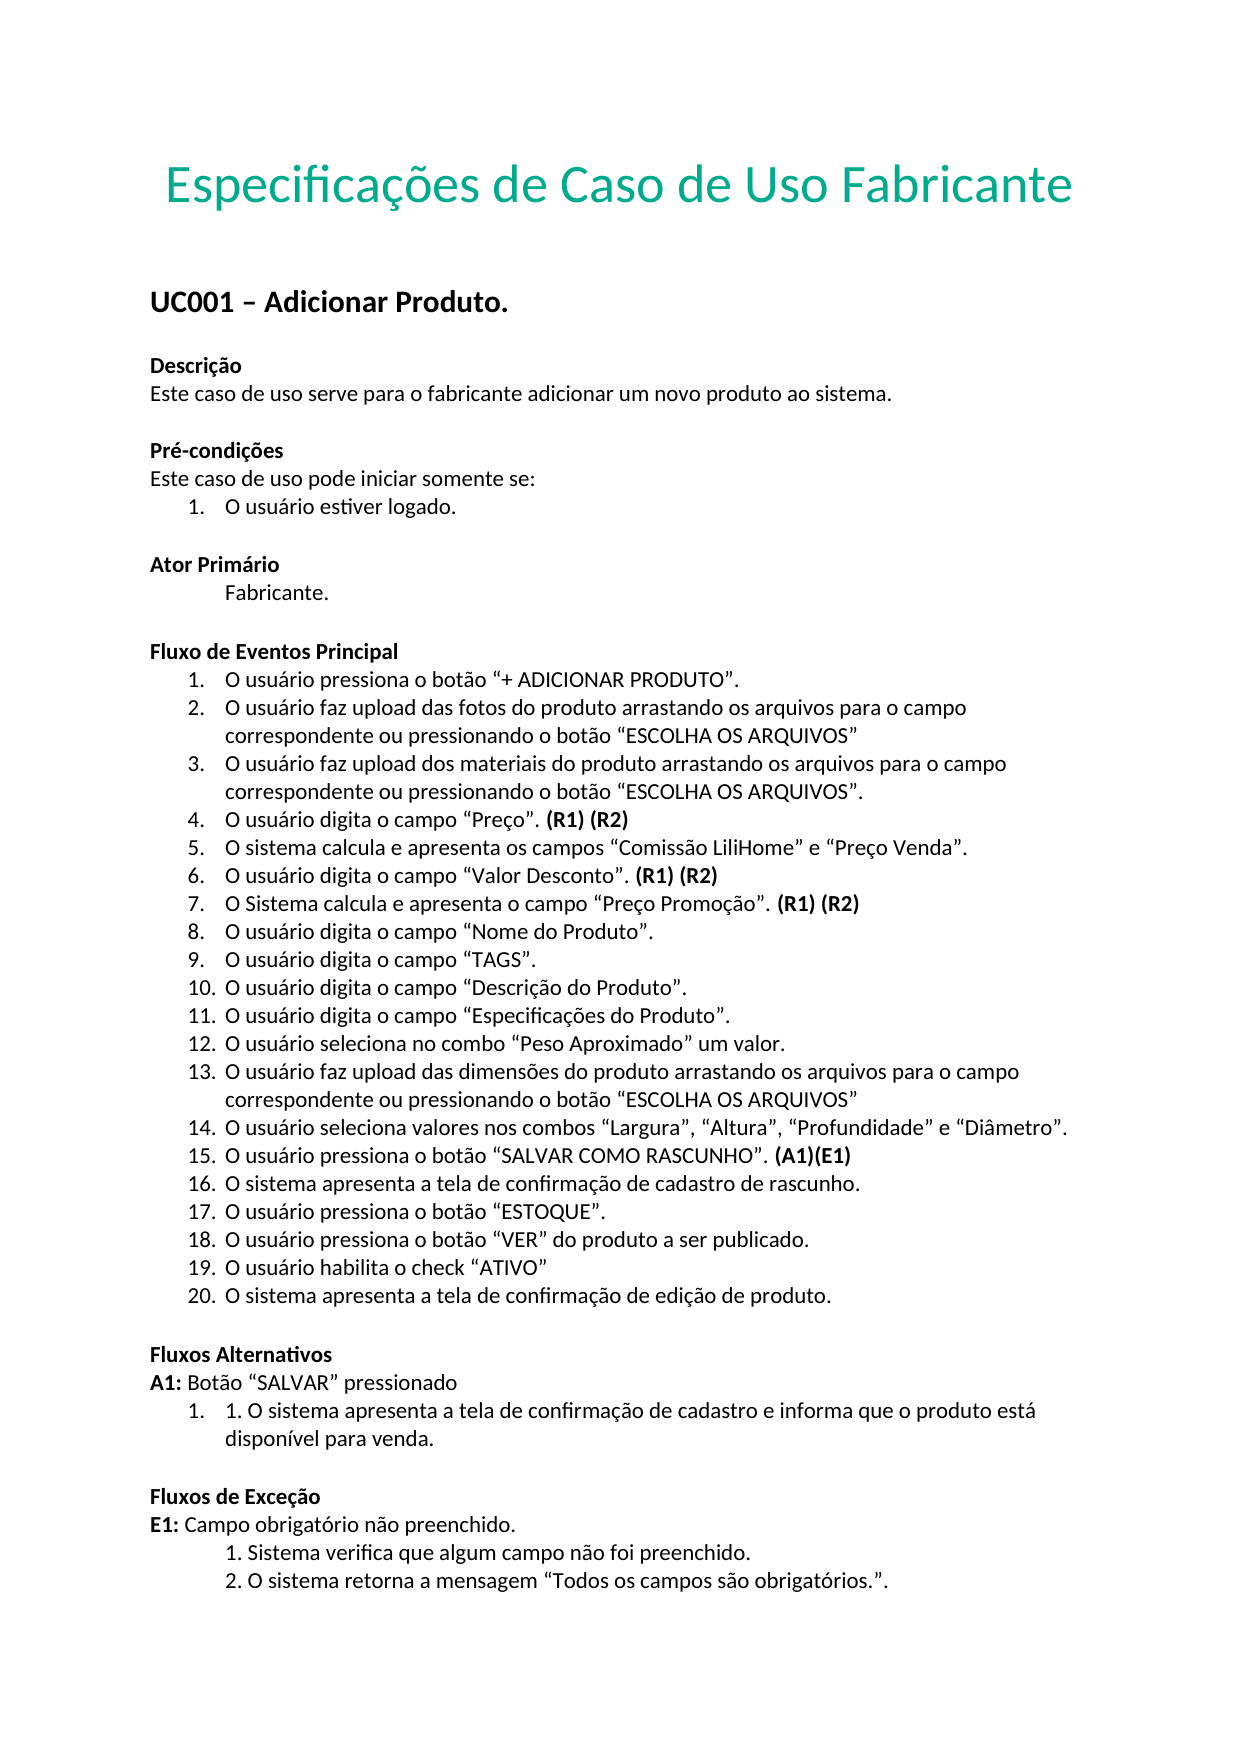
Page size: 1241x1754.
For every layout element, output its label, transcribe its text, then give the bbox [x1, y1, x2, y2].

text Fluxos de Exceção [150, 1482, 1090, 1511]
list O sistema apresenta a tela de confirmação de cadastro de rascunho. [187, 1169, 1090, 1197]
list O usuário digita o campo “TAGS”. [187, 945, 1090, 973]
list O usuário digita o campo “Preço”. (R1) (R2) [187, 805, 1090, 833]
text Especificações de Caso de Uso Fabricante [150, 150, 1090, 216]
list O usuário digita o campo “Especificações do Produto”. [187, 1001, 1090, 1029]
text A1: Botão “SALVAR” pressionado [150, 1368, 1090, 1396]
list O usuário habilita o check “ATIVO” [187, 1253, 1090, 1281]
text UC001 – Adicionar Produto. [150, 282, 1090, 320]
list O usuário pressiona o botão “SALVAR COMO RASCUNHO”. (A1)(E1) [187, 1141, 1090, 1169]
list O sistema apresenta a tela de confirmação de edição de produto. [187, 1281, 1090, 1309]
list O usuário estiver logado. [187, 492, 1090, 520]
list 1. O sistema apresenta a tela de confirmação de cadastro e informa que o produto está disponível para venda. [187, 1396, 1090, 1452]
list O usuário seleciona valores nos combos “Largura”, “Altura”, “Profundidade” e “Diâmetro”. [187, 1113, 1090, 1141]
text Pré-condições [150, 436, 1090, 464]
text Este caso de uso serve para o fabricante adicionar um novo produto ao sistema. [150, 379, 1090, 407]
list O usuário faz upload das fotos do produto arrastando os arquivos para o campo correspondente ou pressionando o botão “ESCOLHA OS ARQUIVOS” [187, 693, 1090, 749]
list O usuário seleciona no combo “Peso Aproximado” um valor. [187, 1029, 1090, 1057]
list O usuário digita o campo “Descrição do Produto”. [187, 973, 1090, 1001]
text Ator Primário [150, 550, 1090, 578]
list O usuário faz upload dos materiais do produto arrastando os arquivos para o campo correspondente ou pressionando o botão “ESCOLHA OS ARQUIVOS”. [187, 749, 1090, 805]
text Este caso de uso pode iniciar somente se: [150, 464, 1090, 492]
list O sistema calcula e apresenta os campos “Comissão LiliHome” e “Preço Venda”. [187, 833, 1090, 861]
text Fluxo de Eventos Principal [150, 637, 1090, 665]
list O usuário pressiona o botão “+ ADICIONAR PRODUTO”. [187, 665, 1090, 693]
list O usuário digita o campo “Nome do Produto”. [187, 917, 1090, 945]
list O usuário pressiona o botão “ESTOQUE”. [187, 1197, 1090, 1225]
text Fluxos Alternativos [150, 1340, 1090, 1368]
text Fabricante. [150, 578, 1090, 606]
list O usuário pressiona o botão “VER” do produto a ser publicado. [187, 1225, 1090, 1253]
text E1: Campo obrigatório não preenchido. [150, 1511, 1090, 1538]
list O Sistema calcula e apresenta o campo “Preço Promoção”. (R1) (R2) [187, 889, 1090, 917]
list O usuário faz upload das dimensões do produto arrastando os arquivos para o campo correspondente ou pressionando o botão “ESCOLHA OS ARQUIVOS” [187, 1057, 1090, 1113]
text 2. O sistema retorna a mensagem “Todos os campos são obrigatórios.”. [150, 1567, 1090, 1594]
list O usuário digita o campo “Valor Desconto”. (R1) (R2) [187, 861, 1090, 889]
text Descrição [150, 351, 1090, 379]
text 1. Sistema verifica que algum campo não foi preenchido. [150, 1538, 1090, 1567]
